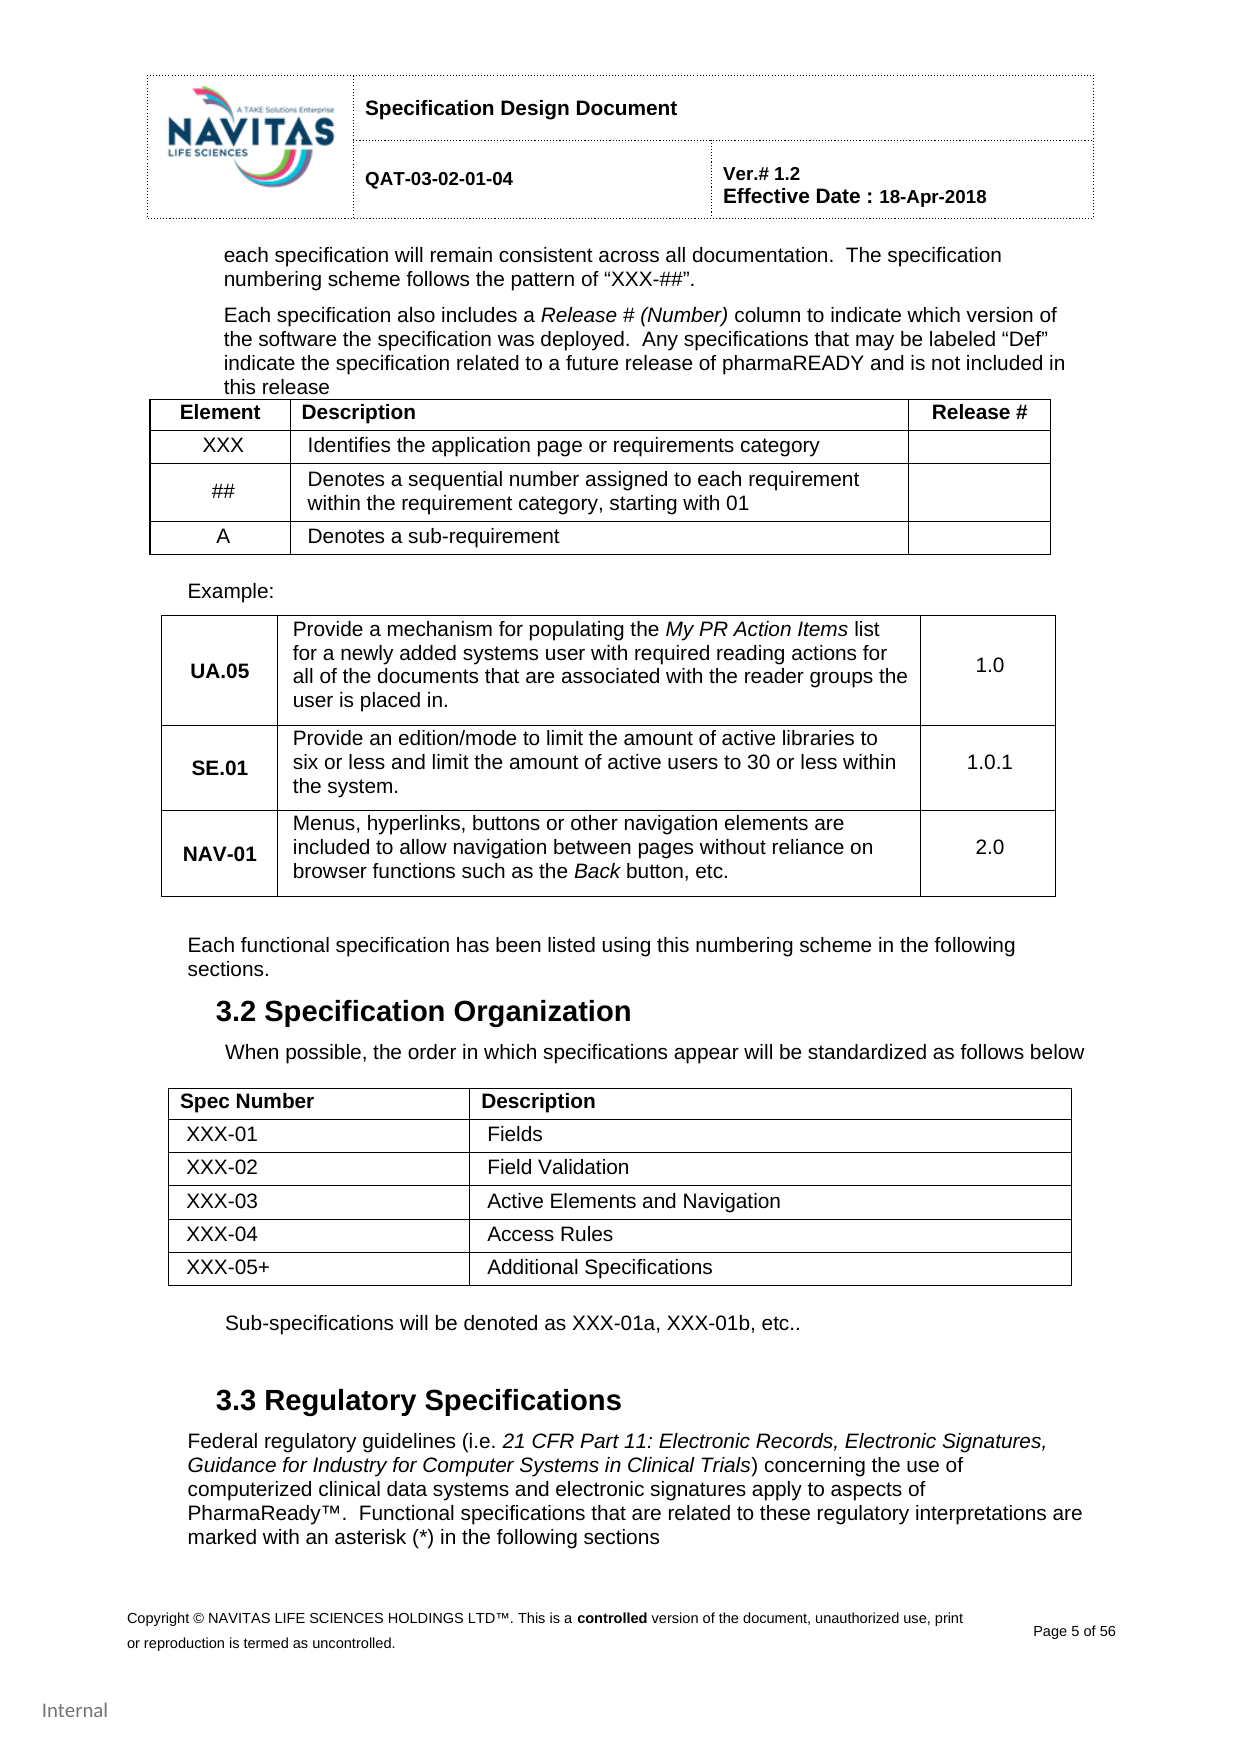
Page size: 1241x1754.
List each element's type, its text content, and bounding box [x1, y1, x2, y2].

table_header UA.05 [162, 616, 277, 725]
table_cell Field Validation [470, 1153, 1071, 1185]
subtitle Specification Organization [216, 993, 1090, 1027]
table_cell [909, 464, 1050, 521]
table_cell Fields [470, 1120, 1071, 1152]
table_header Element [151, 400, 290, 430]
table_header Description [470, 1089, 1071, 1119]
text Sub-specifications will be denoted as XXX-01a, XXX-01b, etc.. [187, 1310, 1090, 1334]
text Example: [187, 579, 1090, 603]
table_cell ## [151, 464, 290, 521]
table_header Description [291, 400, 908, 430]
text Each functional specification has been listed using this numbering scheme in the following sections. [187, 933, 1090, 981]
table_cell XXX-03 [169, 1186, 469, 1219]
table_cell Access Rules [470, 1220, 1071, 1252]
table_header 1.0 [921, 616, 1055, 725]
table_cell [909, 522, 1050, 554]
table_header Spec Number [169, 1089, 469, 1119]
table_cell Denotes a sub-requirement [291, 522, 908, 554]
text Each specification also includes a Release # (Number) column to indicate which version of the software the specification was deployed. Any specifications that may be labeled “Def” indicate the specification related to a future release of pharmaREADY and is not included in this release [223, 303, 1090, 399]
table_cell Active Elements and Navigation [470, 1186, 1071, 1219]
table_cell 1.0.1 [921, 726, 1055, 810]
table_cell XXX-01 [169, 1120, 469, 1152]
table_cell XXX-02 [169, 1153, 469, 1185]
table_header Provide a mechanism for populating the My PR Action Items list for a newly added systems user with required reading actions for all of the documents that are associated with the reader groups the user is placed in. [278, 616, 920, 725]
table_cell Additional Specifications [470, 1253, 1071, 1285]
table_cell 2.0 [921, 811, 1055, 896]
subtitle Regulatory Specifications [216, 1383, 1090, 1417]
picture [157, 82, 342, 194]
table_cell Menus, hyperlinks, buttons or other navigation elements are included to allow navigation between pages without reliance on browser functions such as the Back button, etc. [278, 811, 920, 896]
table_header Release # [909, 400, 1050, 430]
table_cell XXX-04 [169, 1220, 469, 1252]
table_cell A [151, 522, 290, 554]
table_cell Denotes a sequential number assigned to each requirement within the requirement category, starting with 01 [291, 464, 908, 521]
table_cell NAV-01 [162, 811, 277, 896]
table_cell XXX [151, 431, 290, 463]
table_cell Provide an edition/mode to limit the amount of active libraries to six or less and limit the amount of active users to 30 or less within the system. [278, 726, 920, 810]
text Federal regulatory guidelines (i.e. 21 CFR Part 11: Electronic Records, Electronic Signatures, Guidance for Industry for Computer Systems in Clinical Trials) concerning the use of computerized clinical data systems and electronic signatures apply to aspects of PharmaReady™. Functional specifications that are related to these regulatory interpretations are marked with an asterisk (*) in the following sections [187, 1429, 1090, 1549]
table_cell SE.01 [162, 726, 277, 810]
table_cell XXX-05+ [169, 1253, 469, 1285]
text When possible, the order in which specifications appear will be standardized as follows below [150, 1039, 1090, 1063]
table_cell Identifies the application page or requirements category [291, 431, 908, 463]
table_cell [909, 431, 1050, 463]
